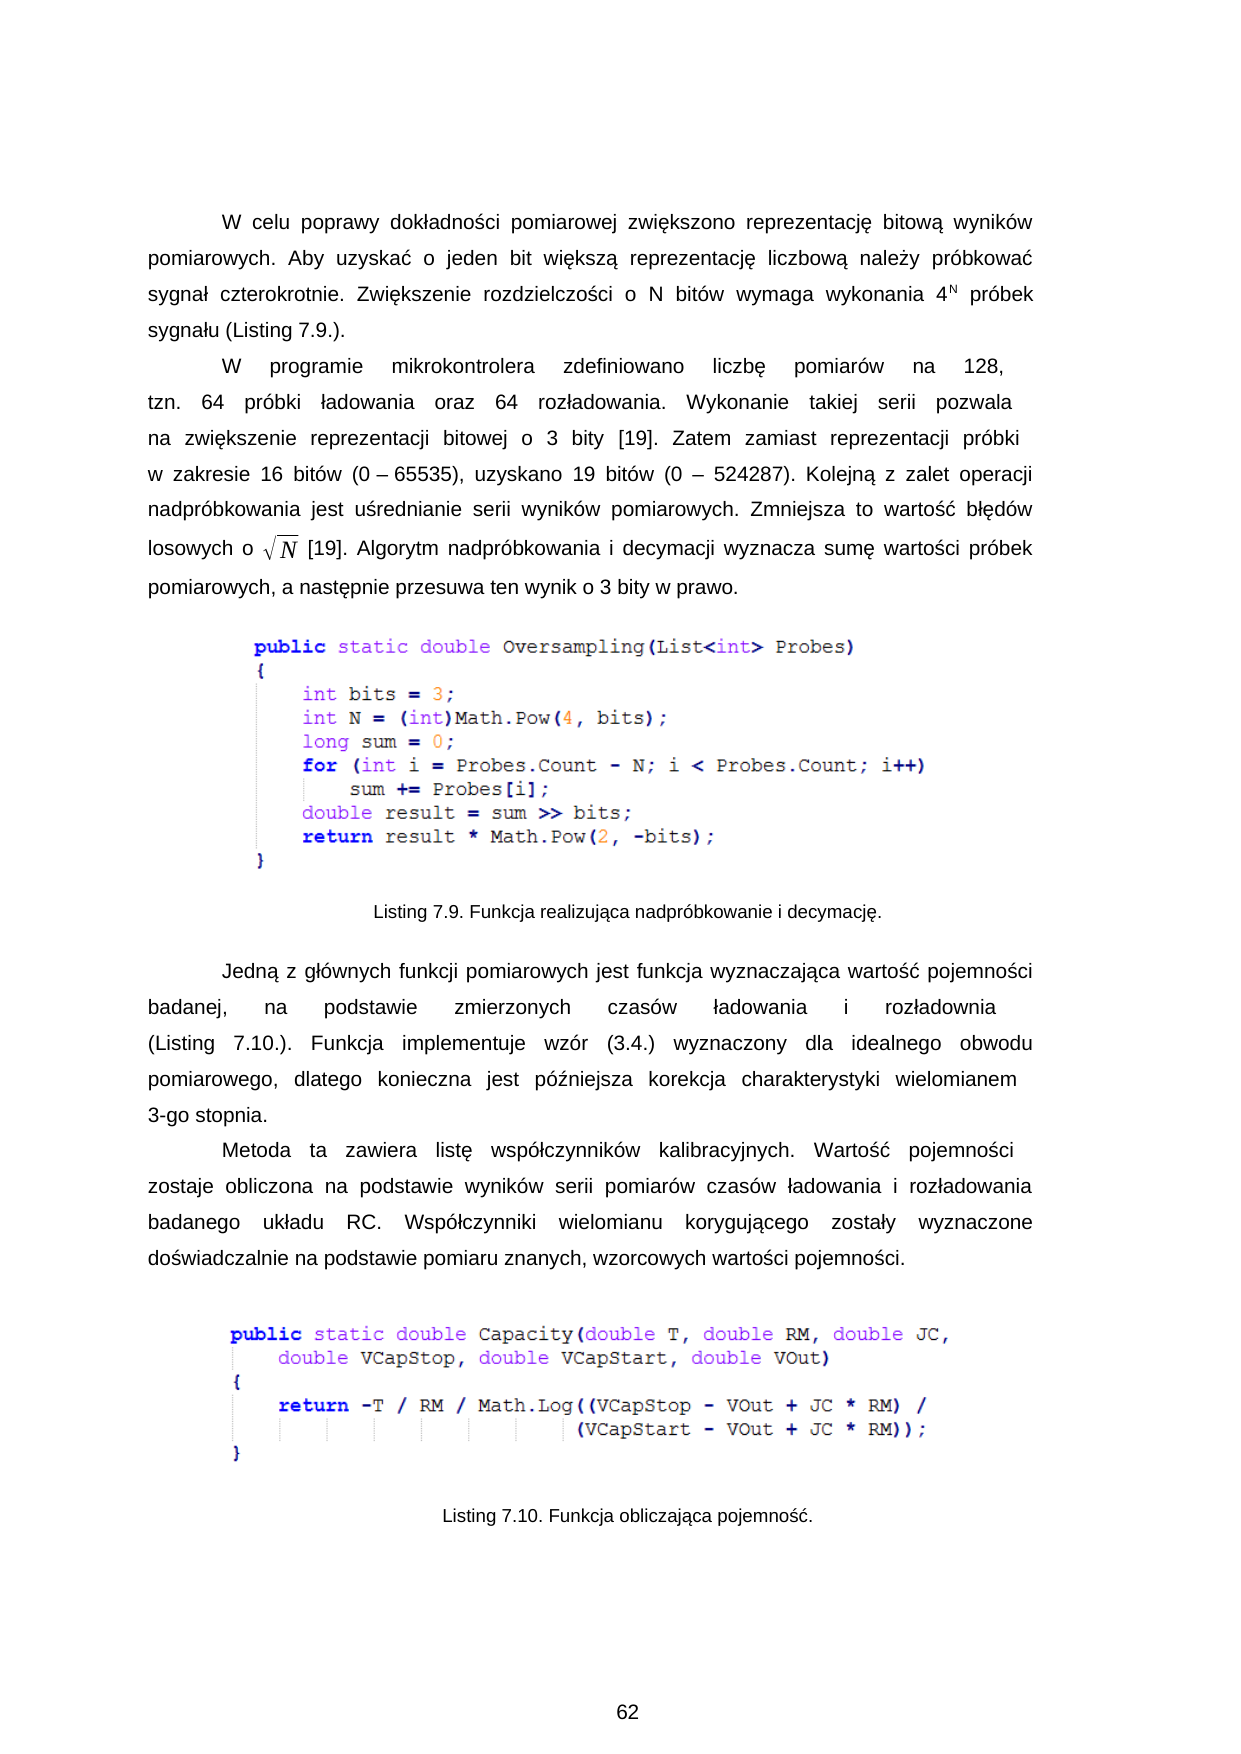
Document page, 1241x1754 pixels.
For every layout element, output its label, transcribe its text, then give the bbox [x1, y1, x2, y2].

picture [250, 636, 932, 877]
text W programie mikrokontrolera zdefiniowano liczbę pomiarów na 128, tzn. 64 próbki ładowania oraz 64 rozładowania. Wykonanie takiej serii pozwala na zwiększenie reprezentacji bitowej o 3 bity [19]. Zatem zamiast reprezentacji próbki w zakresie 16 bitów (0 – 65535), uzyskano 19 bitów (0 – 524287). Kolejną z zalet operacji nadpróbkowania jest uśrednianie serii wyników pomiarowych. Zmniejsza to wartość błędów losowych o [19]. Algorytm nadpróbkowania i decymacji wyznacza sumę wartości próbek pomiarowych, a następnie przesuwa ten wynik o 3 bity w prawo. [148, 353, 1033, 599]
picture [225, 1320, 957, 1472]
text Metoda ta zawiera listę współczynników kalibracyjnych. Wartość pojemności zostaje obliczona na podstawie wyników serii pomiarów czasów ładowania i rozładowania badanego układu RC. Współczynniki wielomianu korygującego zostały wyznaczone doświadczalnie na podstawie pomiaru znanych, wzorcowych wartości pojemności. [148, 1138, 1033, 1270]
